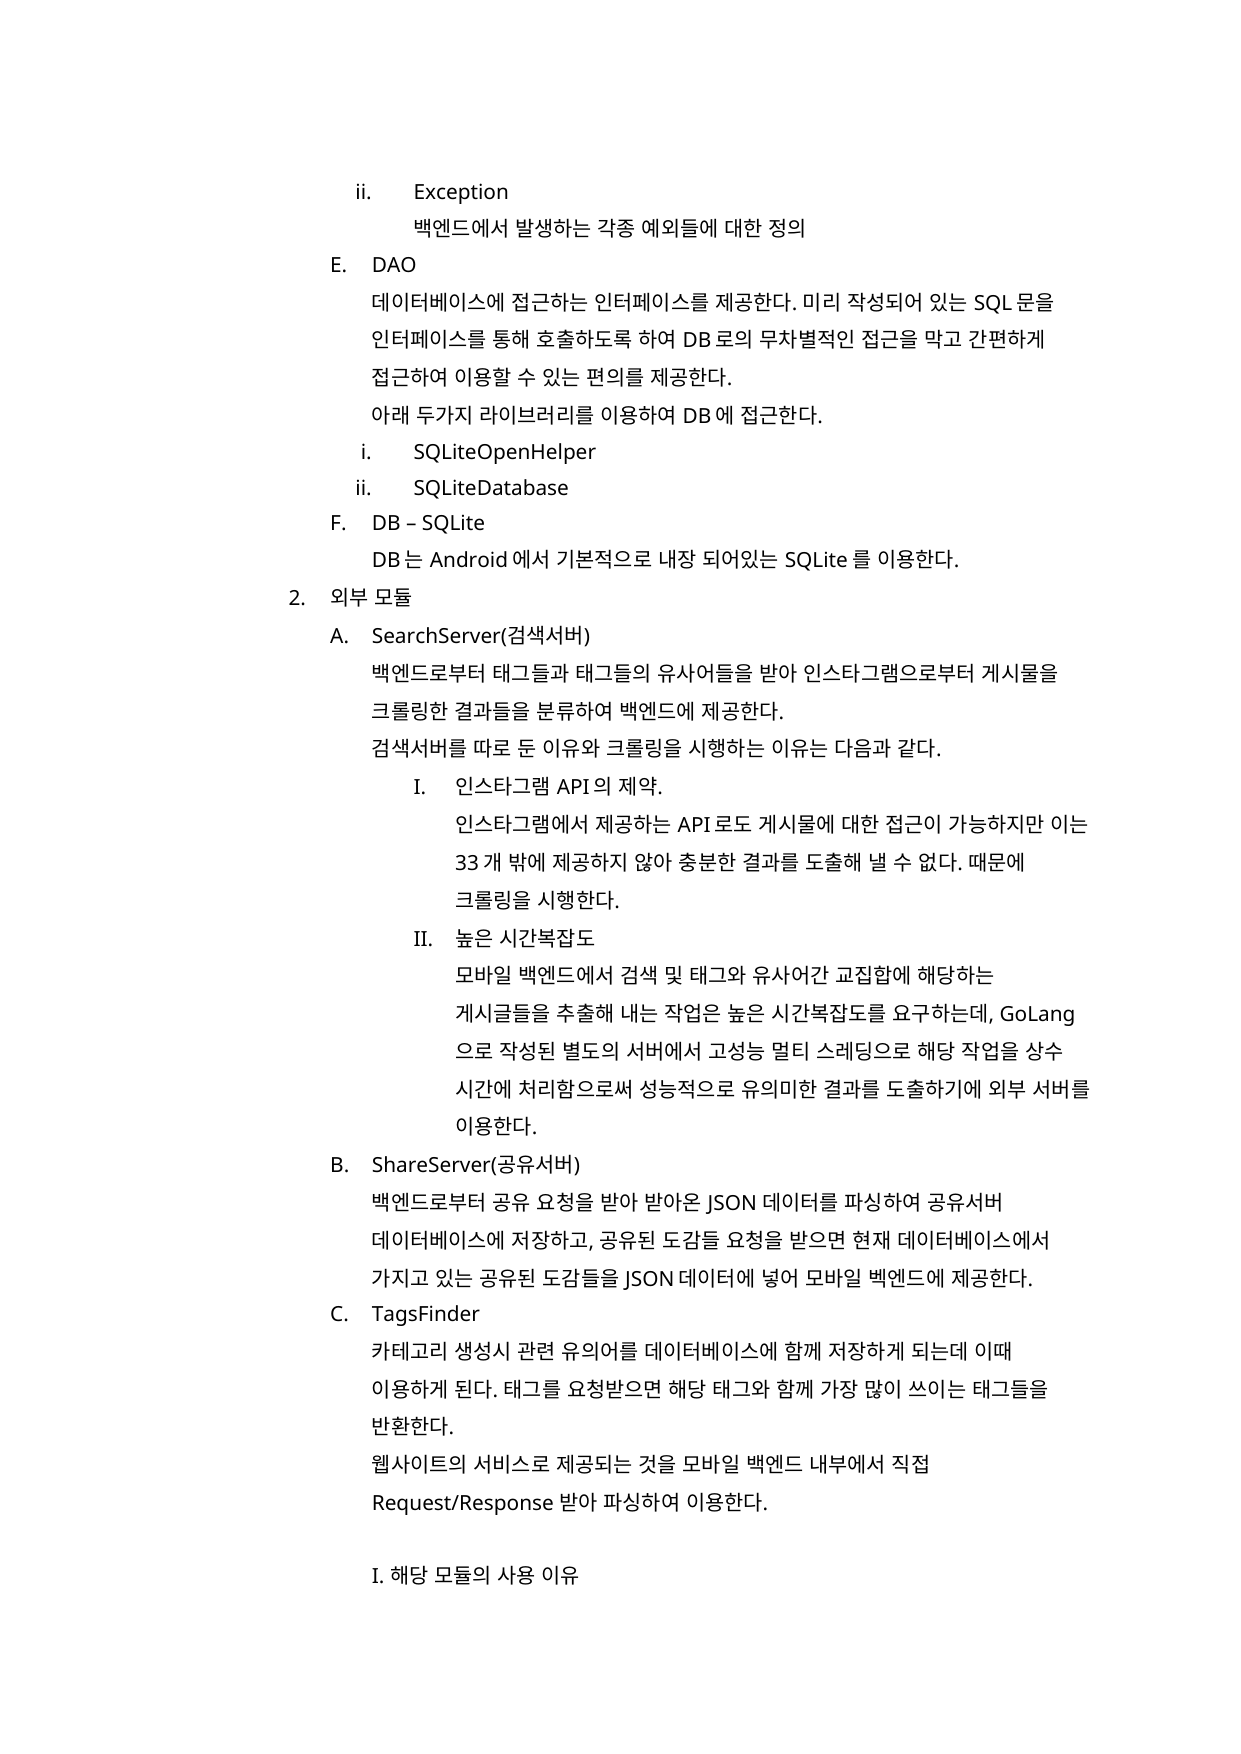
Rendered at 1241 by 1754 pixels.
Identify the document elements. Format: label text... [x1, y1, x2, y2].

text DB는 Android에서 기본적으로 내장 되어있는 SQLite를 이용한다. [372, 544, 1090, 574]
text 웹사이트의 서비스로 제공되는 것을 모바일 백엔드 내부에서 직접 Request/Response 받아 파싱하여 이용한다. [372, 1448, 1090, 1516]
text 모바일 백엔드에서 검색 및 태그와 유사어간 교집합에 해당하는 게시글들을 추출해 내는 작업은 높은 시간복잡도를 요구하는데, GoLang으로 작성된 별도의 서버에서 고성능 멀티 스레딩으로 해당 작업을 상수 시간에 처리함으로써 성능적으로 유의미한 결과를 도출하기에 외부 서버를 이용한다. [455, 959, 1090, 1141]
list DAO [330, 250, 1090, 279]
text 데이터베이스에 접근하는 인터페이스를 제공한다. 미리 작성되어 있는 SQL문을 인터페이스를 통해 호출하도록 하여 DB로의 무차별적인 접근을 막고 간편하게 접근하여 이용할 수 있는 편의를 제공한다. [372, 286, 1090, 392]
text 검색서버를 따로 둔 이유와 크롤링을 시행하는 이유는 다음과 같다. [372, 733, 1090, 763]
text 인스타그램에서 제공하는 API로도 게시물에 대한 접근이 가능하지만 이는 33개 밖에 제공하지 않아 충분한 결과를 도출해 낼 수 없다. 때문에 크롤링을 시행한다. [455, 808, 1090, 914]
list SQLiteOpenHelper [372, 437, 1090, 466]
list 높은 시간복잡도 [413, 922, 1090, 952]
text 아래 두가지 라이브러리를 이용하여 DB에 접근한다. [372, 399, 1090, 430]
text 백엔드로부터 태그들과 태그들의 유사어들을 받아 인스타그램으로부터 게시물을 크롤링한 결과들을 분류하여 백엔드에 제공한다. [372, 657, 1090, 725]
text 백엔드에서 발생하는 각종 예외들에 대한 정의 [413, 213, 1090, 243]
list DB – SQLite [330, 508, 1090, 537]
list SQLiteDatabase [372, 473, 1090, 501]
list 인스타그램 API의 제약. [413, 771, 1090, 801]
list ShareServer(공유서버) [330, 1148, 1090, 1179]
list TagsFinder [330, 1299, 1090, 1328]
text 백엔드로부터 공유 요청을 받아 받아온 JSON 데이터를 파싱하여 공유서버 데이터베이스에 저장하고, 공유된 도감들 요청을 받으면 현재 데이터베이스에서 가지고 있는 공유된 도감들을 JSON데이터에 넣어 모바일 벡엔드에 제공한다. [372, 1186, 1090, 1292]
list Exception [372, 177, 1090, 206]
text I. 해당 모듈의 사용 이유 [372, 1559, 1090, 1590]
list SearchServer(검색서버) [330, 619, 1090, 650]
list 외부 모듈 [288, 582, 1090, 612]
text 카테고리 생성시 관련 유의어를 데이터베이스에 함께 저장하게 되는데 이때 이용하게 된다. 태그를 요청받으면 해당 태그와 함께 가장 많이 쓰이는 태그들을 반환한다. [372, 1335, 1090, 1441]
